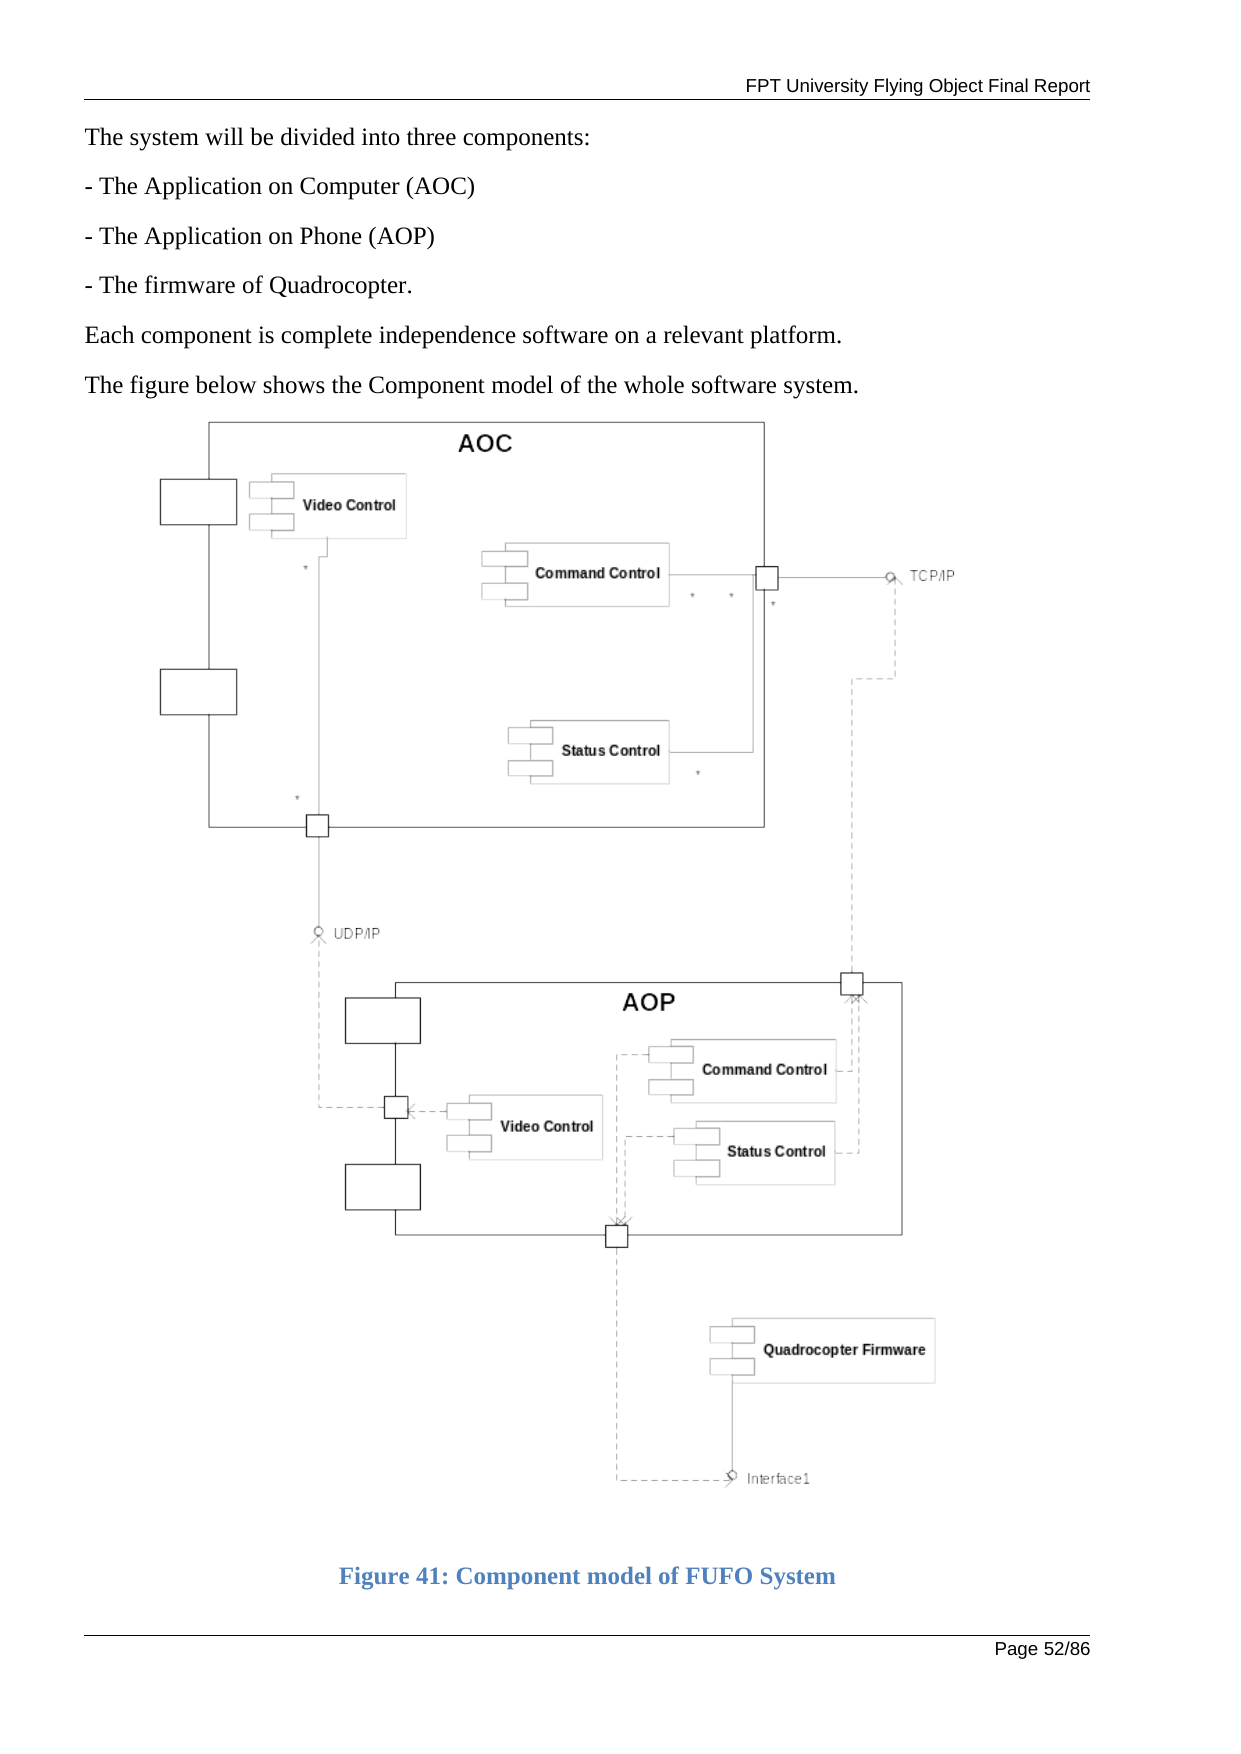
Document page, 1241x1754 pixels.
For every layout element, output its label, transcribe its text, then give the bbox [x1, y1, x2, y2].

text Each component is complete independence software on a relevant platform. [84, 320, 1090, 349]
text - The Application on Computer (AOC) [84, 171, 1090, 200]
text - The Application on Phone (AOP) [84, 221, 1090, 250]
text - The firmware of Quadrocopter. [84, 271, 1090, 299]
text The figure below shows the Component model of the whole software system. [84, 370, 1090, 398]
text The system will be divided into three components: [84, 122, 1090, 151]
